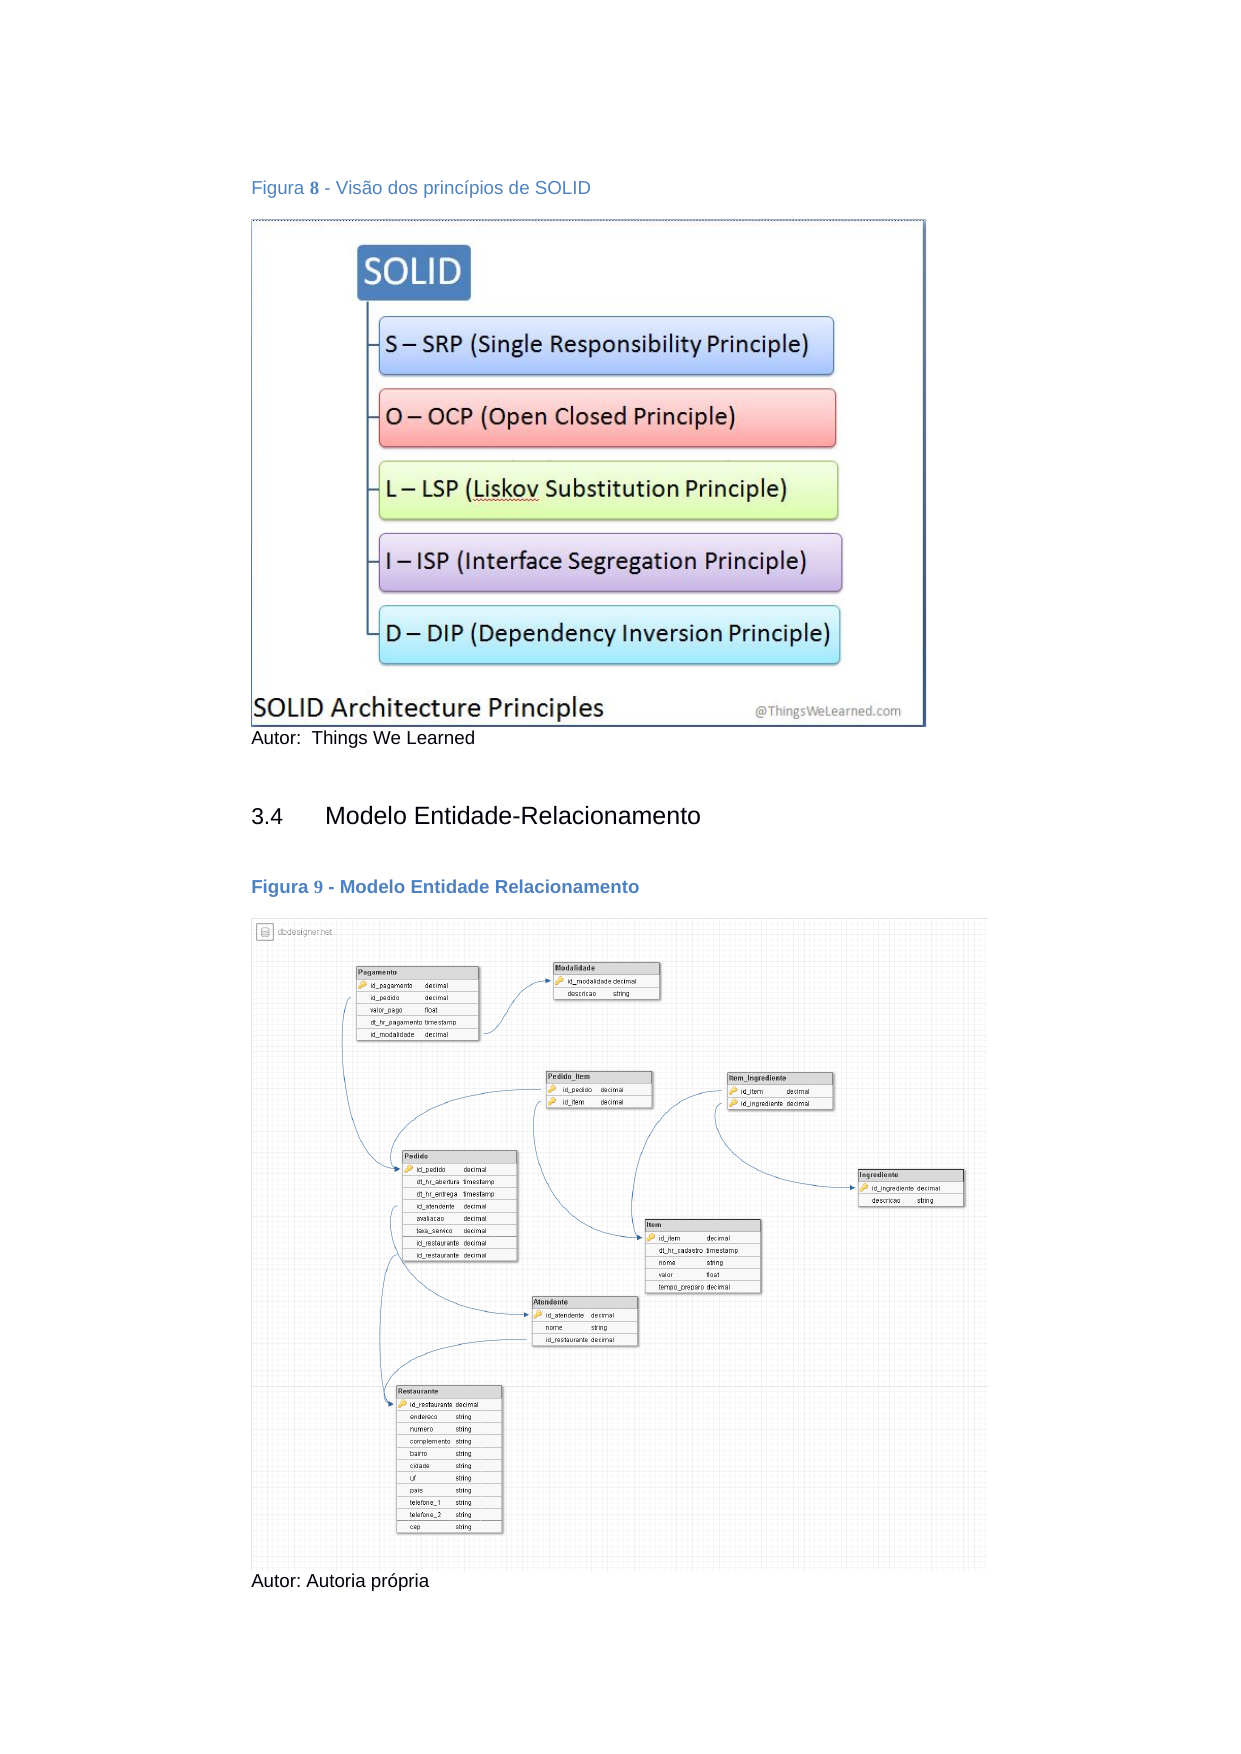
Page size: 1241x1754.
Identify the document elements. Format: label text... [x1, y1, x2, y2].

text Figura 8 - Visão dos princípios de SOLID [251, 177, 1122, 199]
picture [251, 219, 927, 727]
text Autor: Autoria própria [251, 1570, 1122, 1592]
text Autor: Things We Learned [251, 727, 1122, 748]
subtitle Modelo Entidade-Relacionamento [251, 801, 1122, 830]
picture [251, 918, 988, 1571]
text Figura 9 - Modelo Entidade Relacionamento [251, 876, 1122, 898]
